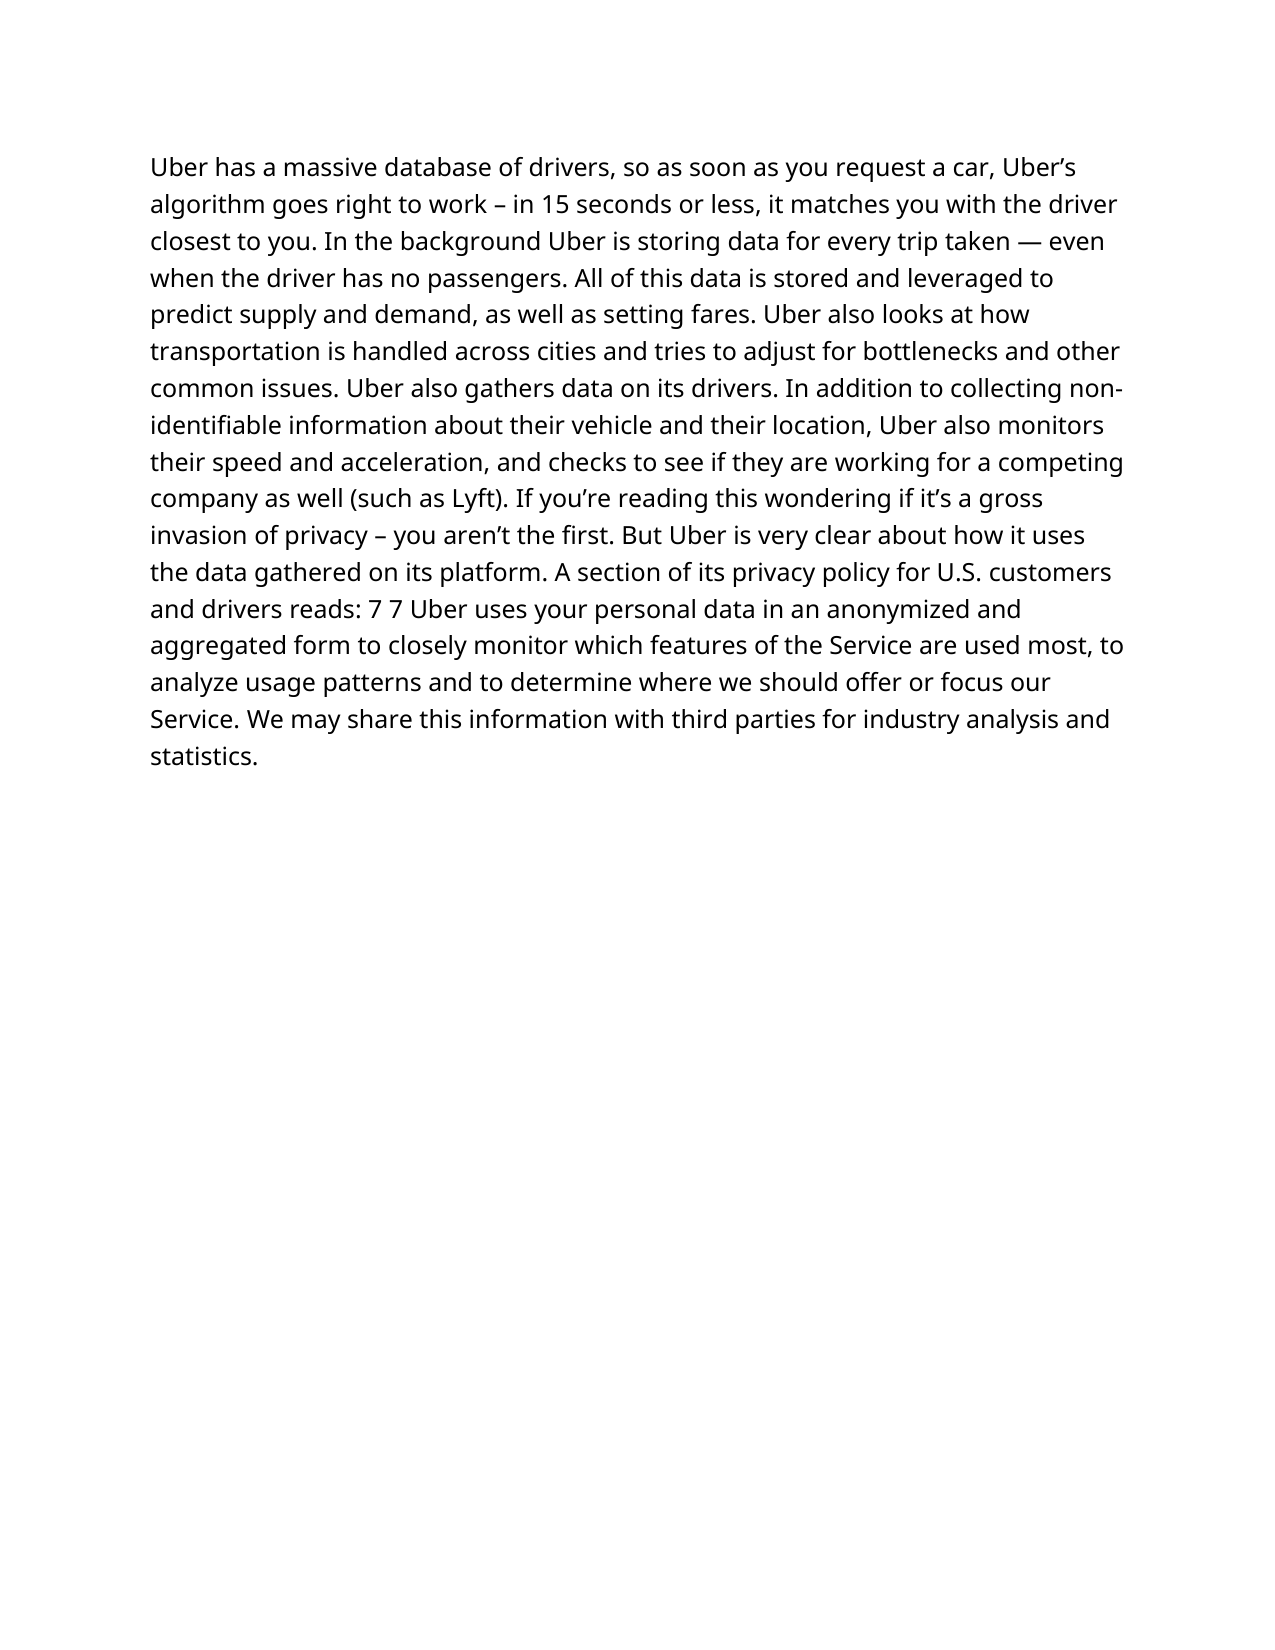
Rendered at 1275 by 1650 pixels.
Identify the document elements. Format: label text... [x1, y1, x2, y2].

text Uber has a massive database of drivers, so as soon as you request a car, Uber’s algorithm goes right to work – in 15 seconds or less, it matches you with the driver closest to you. In the background Uber is storing data for every trip taken — even when the driver has no passengers. All of this data is stored and leveraged to predict supply and demand, as well as setting fares. Uber also looks at how transportation is handled across cities and tries to adjust for bottlenecks and other common issues. Uber also gathers data on its drivers. In addition to collecting non-identifiable information about their vehicle and their location, Uber also monitors their speed and acceleration, and checks to see if they are working for a competing company as well (such as Lyft). If you’re reading this wondering if it’s a gross invasion of privacy – you aren’t the first. But Uber is very clear about how it uses the data gathered on its platform. A section of its privacy policy for U.S. customers and drivers reads: 7 7 Uber uses your personal data in an anonymized and aggregated form to closely monitor which features of the Service are used most, to analyze usage patterns and to determine where we should offer or focus our Service. We may share this information with third parties for industry analysis and statistics. [150, 150, 1125, 772]
